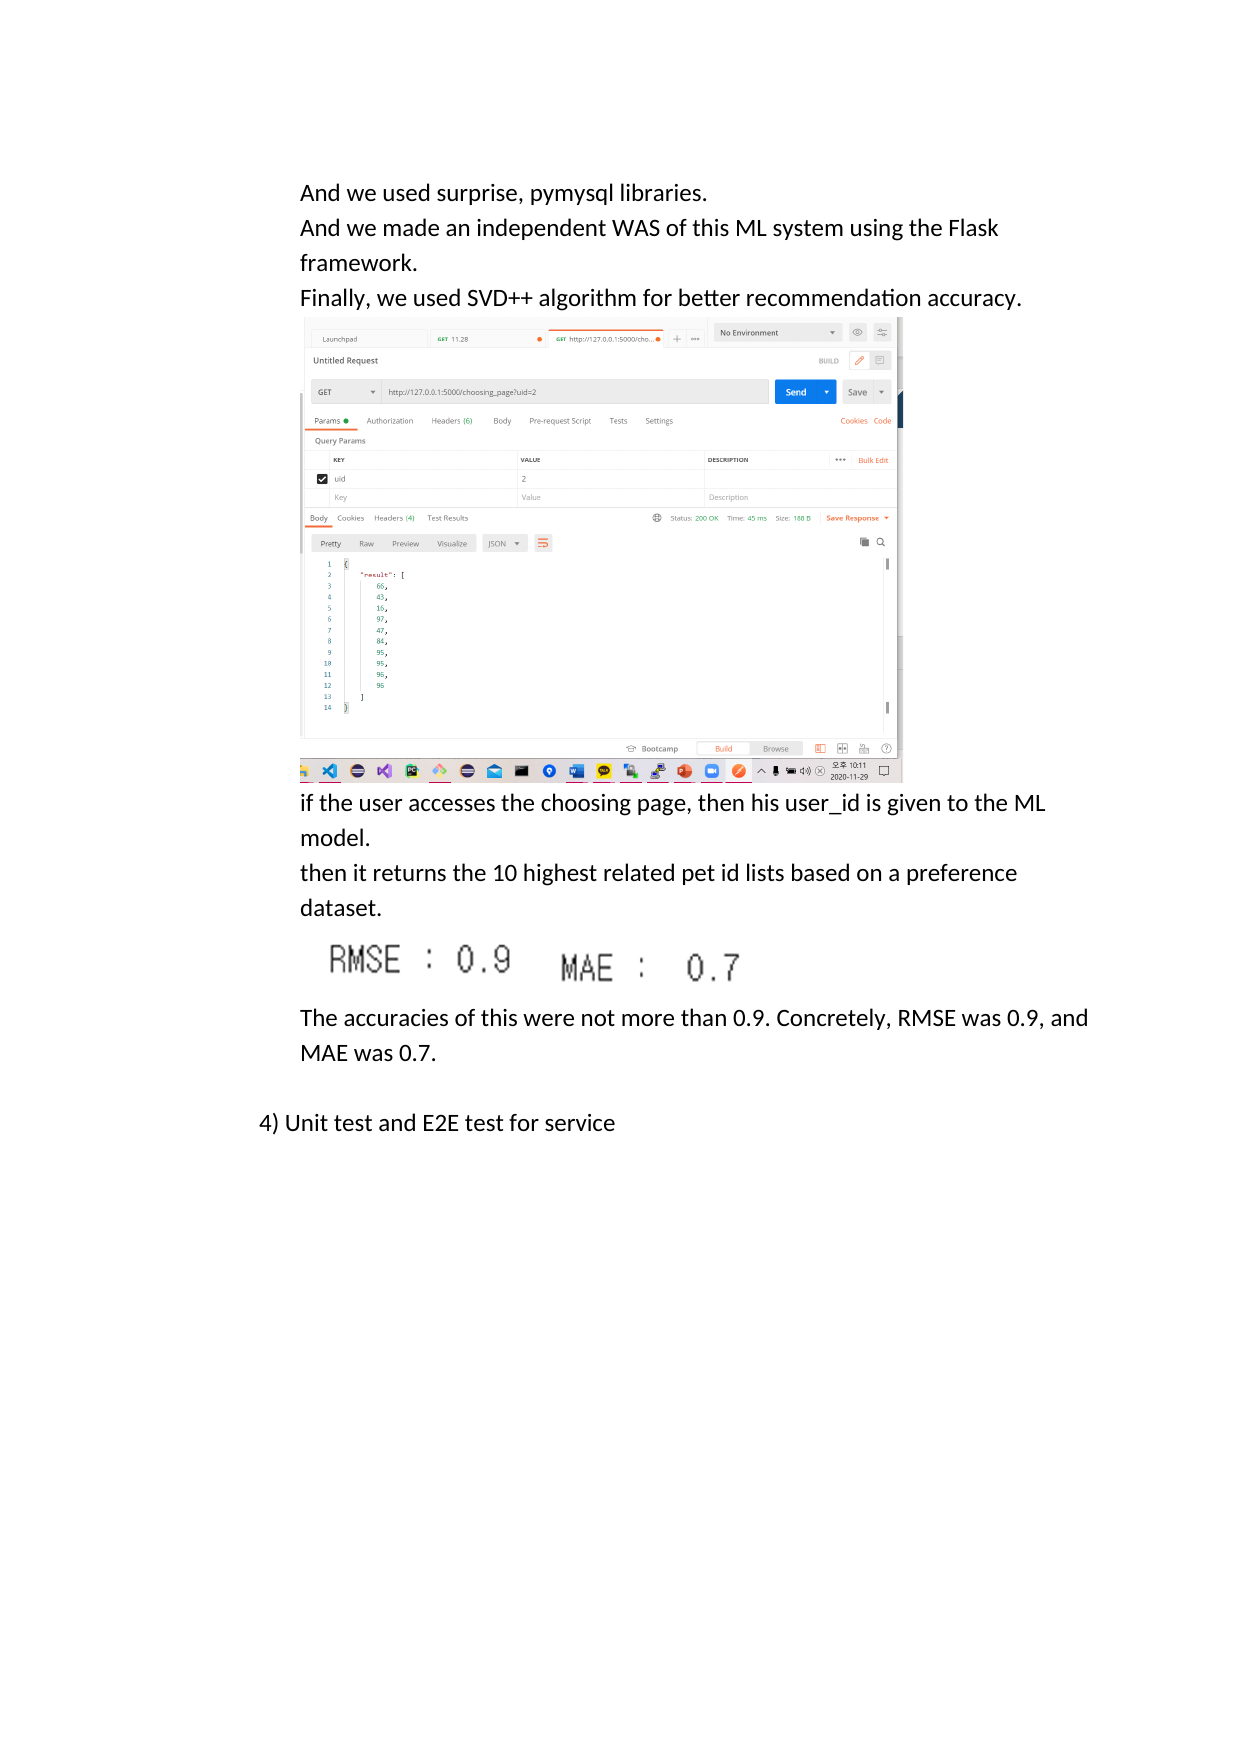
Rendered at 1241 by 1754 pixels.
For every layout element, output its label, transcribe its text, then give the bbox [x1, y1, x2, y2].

picture [300, 317, 904, 783]
text Finally, we used SVD++ algorithm for better recommendation accuracy. [300, 282, 1090, 313]
picture [300, 927, 768, 999]
text if the user accesses the choosing page, then his user_id is given to the ML model. [300, 787, 1090, 852]
text 4) Unit test and E2E test for service [150, 1107, 1090, 1138]
text And we used surprise, pymysql libraries. [300, 177, 1090, 208]
text And we made an independent WAS of this ML system using the Flask framework. [300, 212, 1090, 278]
text The accuracies of this were not more than 0.9. Concretely, RMSE was 0.9, and MAE was 0.7. [300, 1002, 1090, 1068]
text then it returns the 10 highest related pet id lists based on a preference dataset. [300, 857, 1090, 922]
